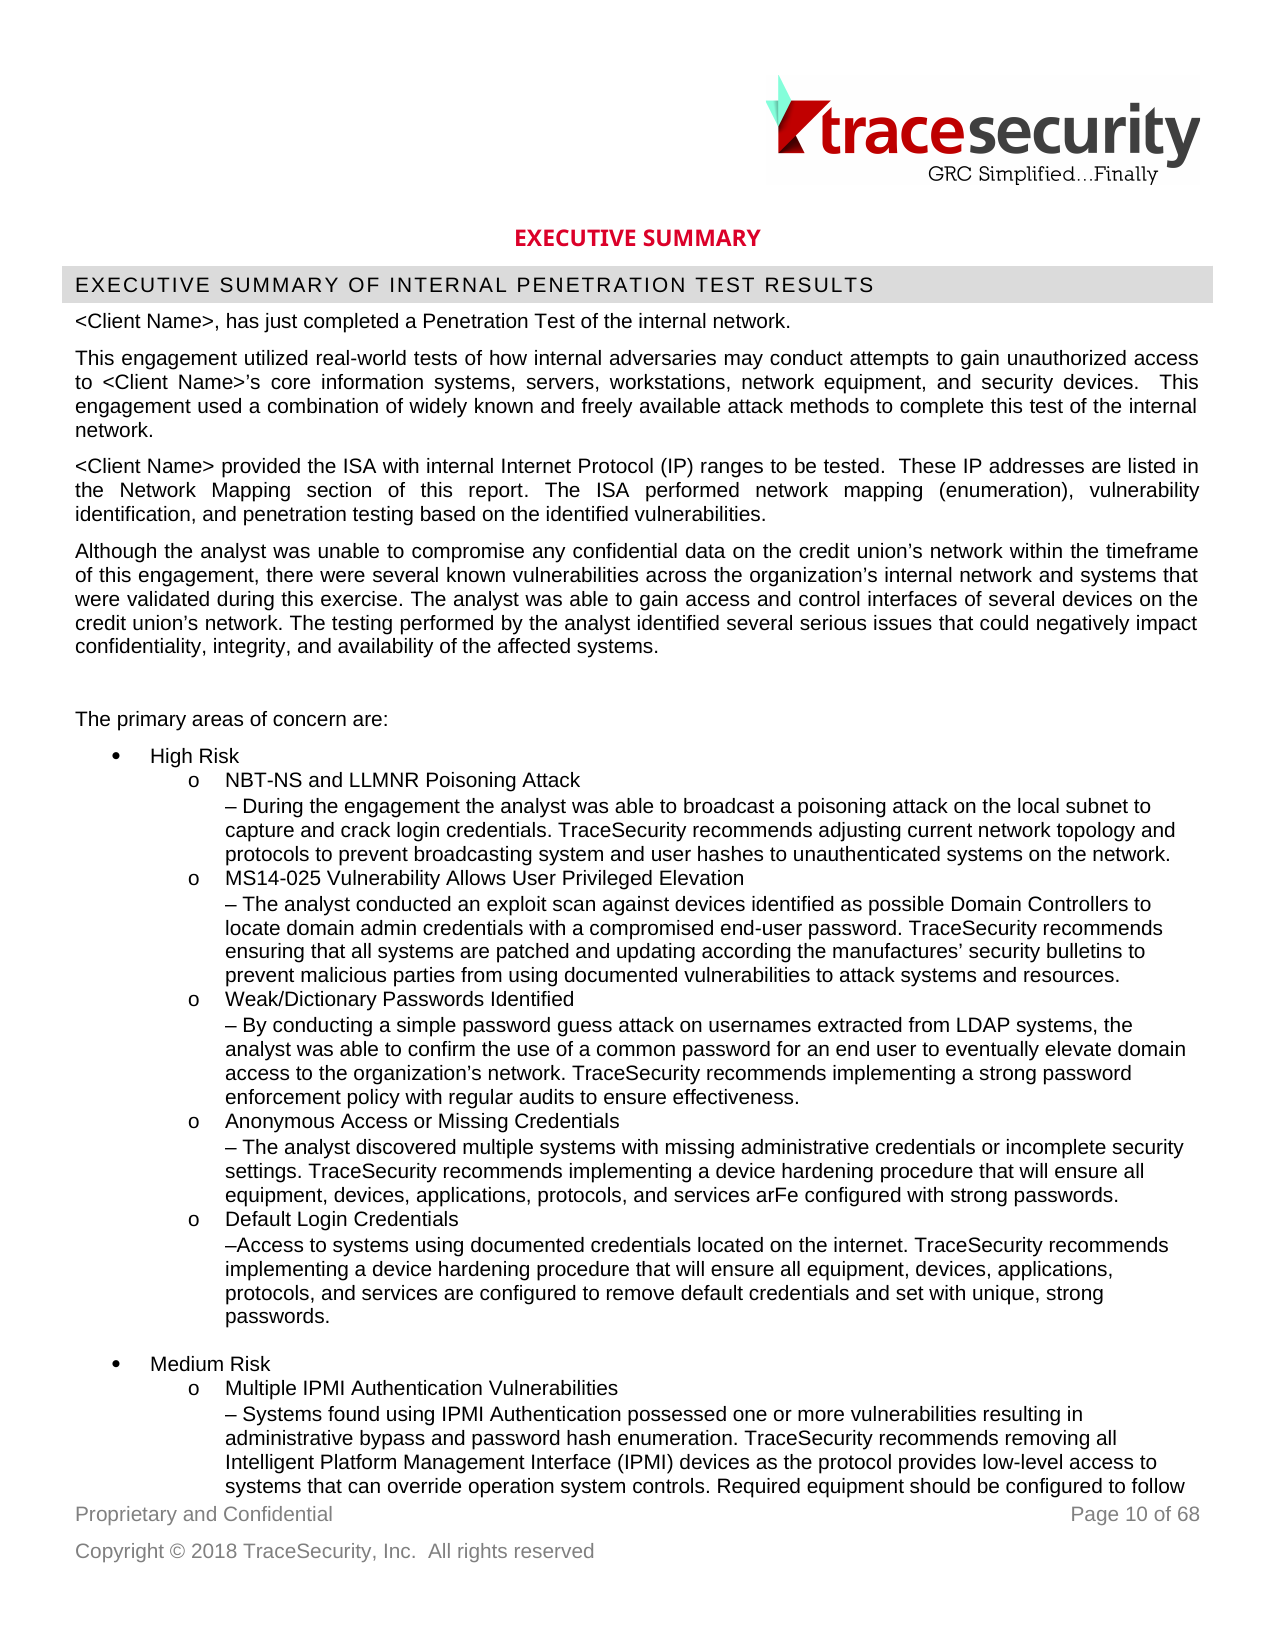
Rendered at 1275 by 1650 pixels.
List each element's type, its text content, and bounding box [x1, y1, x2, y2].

list Default Login Credentials –Access to systems using documented credentials located on the internet. TraceSecurity recommends implementing a device hardening procedure that will ensure all equipment, devices, applications, protocols, and services are configured to remove default credentials and set with unique, strong passwords. [187, 1207, 1200, 1328]
list Medium Risk [112, 1352, 1200, 1376]
text provided the ISA with internal Internet Protocol (IP) ranges to be tested. These IP addresses are listed in the Network Mapping section of this report. The ISA performed network mapping (enumeration), vulnerability identification, and penetration testing based on the identified vulnerabilities. [75, 454, 1200, 526]
list MS14-025 Vulnerability Allows User Privileged Elevation – The analyst conducted an exploit scan against devices identified as possible Domain Controllers to locate domain admin credentials with a compromised end-user password. TraceSecurity recommends ensuring that all systems are patched and updating according the manufactures’ security bulletins to prevent malicious parties from using documented vulnerabilities to attack systems and resources. [187, 866, 1200, 987]
picture [765, 75, 1200, 185]
list Anonymous Access or Missing Credentials – The analyst discovered multiple systems with missing administrative credentials or incomplete security settings. TraceSecurity recommends implementing a device hardening procedure that will ensure all equipment, devices, applications, protocols, and services arFe configured with strong passwords. [187, 1109, 1200, 1207]
list Weak/Dictionary Passwords Identified – By conducting a simple password guess attack on usernames extracted from LDAP systems, the analyst was able to confirm the use of a common password for an end user to eventually elevate domain access to the organization’s network. TraceSecurity recommends implementing a strong password enforcement policy with regular audits to ensure effectiveness. [187, 987, 1200, 1109]
text This engagement utilized real-world tests of how internal adversaries may conduct attempts to gain unauthorized access to ’s core information systems, servers, workstations, network equipment, and security devices. This engagement used a combination of widely known and freely available attack methods to complete this test of the internal network. [75, 346, 1200, 442]
subtitle EXECUTIVE SUMMARY OF INTERNAL PENETRATION TEST RESULTS [67, 270, 1208, 298]
list High Risk [112, 744, 1200, 768]
text , has just completed a Penetration Test of the internal network. [75, 309, 1200, 333]
text Although the analyst was unable to compromise any confidential data on the credit union’s network within the timeframe of this engagement, there were several known vulnerabilities across the organization’s internal network and systems that were validated during this exercise. The analyst was able to gain access and control interfaces of several devices on the credit union’s network. The testing performed by the analyst identified several serious issues that could negatively impact confidentiality, integrity, and availability of the affected systems. [75, 538, 1200, 658]
text The primary areas of concern are: [75, 707, 1200, 731]
subtitle EXECUTIVE SUMMARY [75, 222, 1200, 253]
list NBT-NS and LLMNR Poisoning Attack – During the engagement the analyst was able to broadcast a poisoning attack on the local subnet to capture and crack login credentials. TraceSecurity recommends adjusting current network topology and protocols to prevent broadcasting system and user hashes to unauthenticated systems on the network. [187, 768, 1200, 866]
